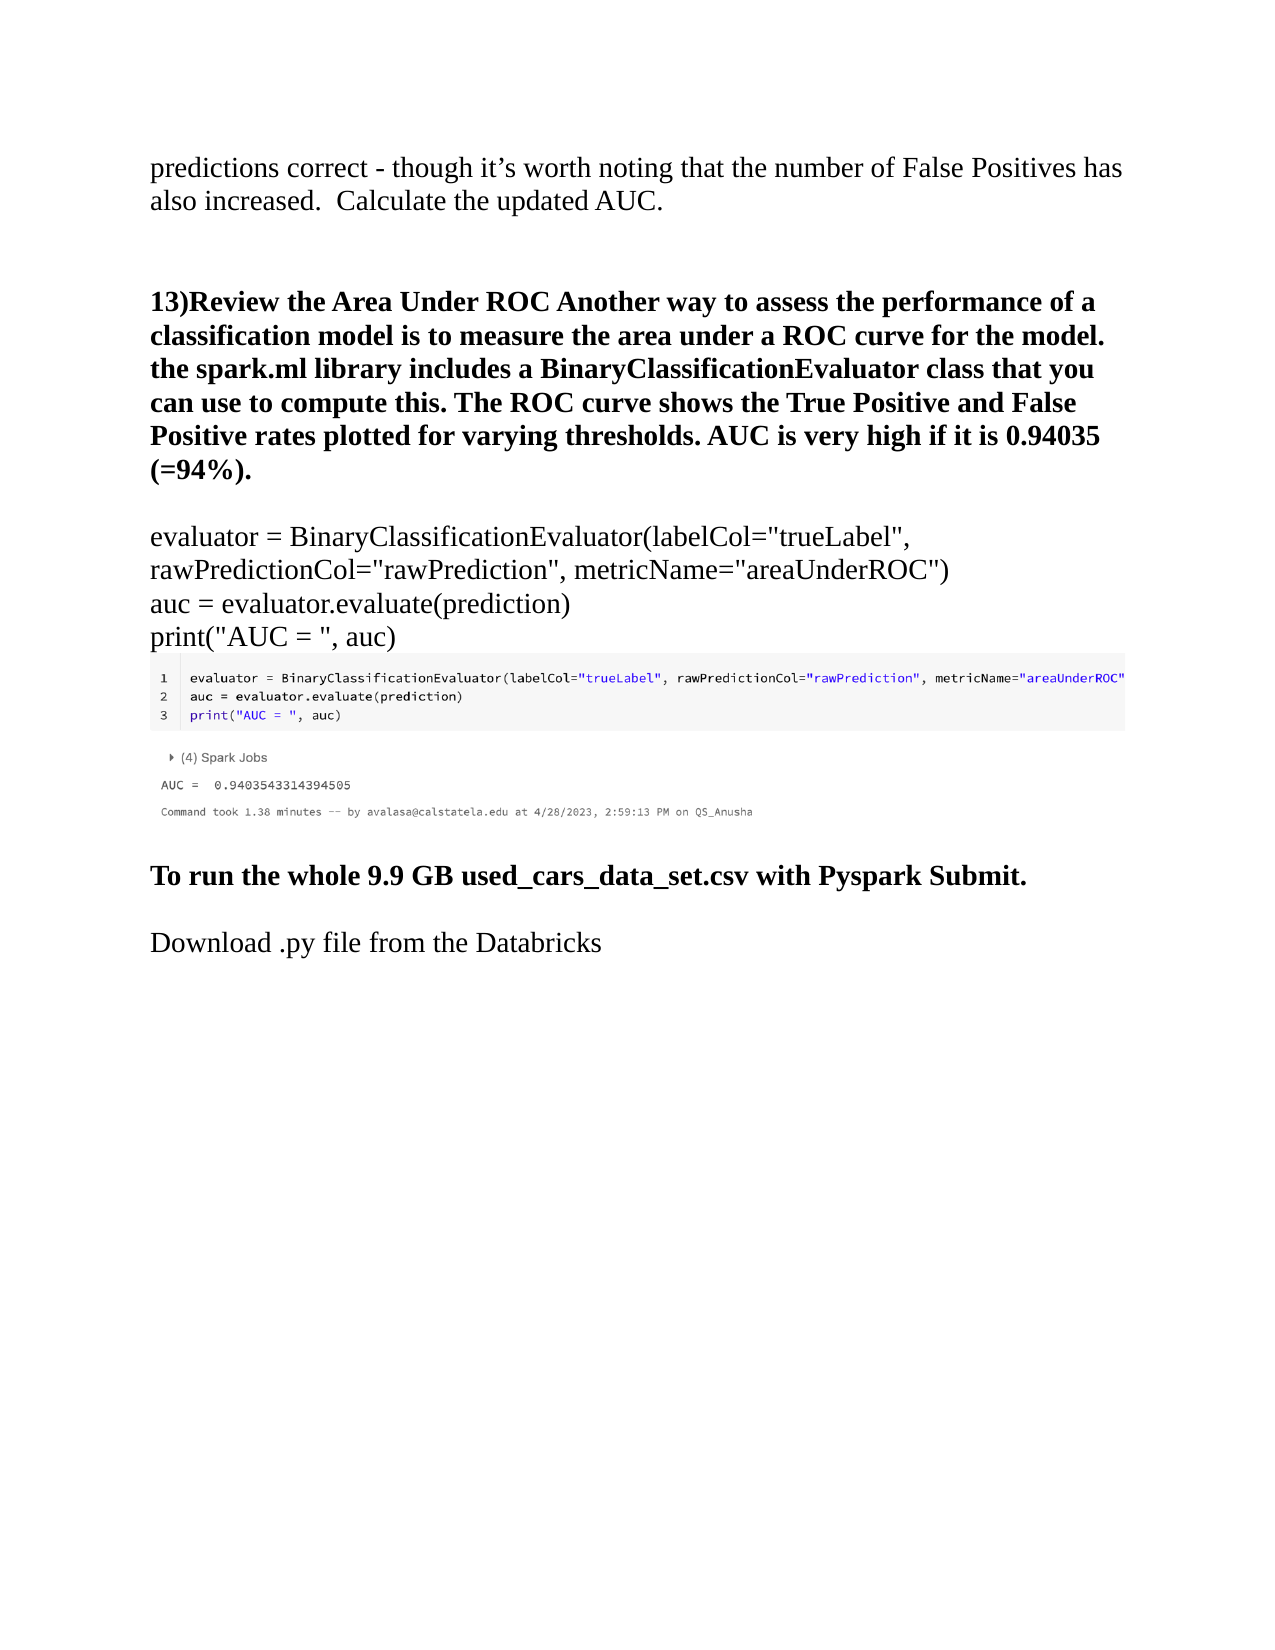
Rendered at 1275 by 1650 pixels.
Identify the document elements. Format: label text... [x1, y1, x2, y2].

text print("AUC = ", auc) [150, 619, 1125, 653]
picture [150, 653, 1125, 825]
text To run the whole 9.9 GB used_cars_data_set.csv with Pyspark Submit. [150, 858, 1125, 892]
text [150, 150, 1125, 217]
text auc = evaluator.evaluate(prediction) [150, 586, 1125, 619]
text evaluator = BinaryClassificationEvaluator(labelCol="trueLabel", rawPredictionCol="rawPrediction", metricName="areaUnderROC") [150, 519, 1125, 586]
text Download .py file from the Databricks [150, 925, 1125, 959]
text 13)Review the Area Under ROC Another way to assess the performance of a classification model is to measure the area under a ROC curve for the model. the spark.ml library includes a BinaryClassificationEvaluator class that you can use to compute this. The ROC curve shows the True Positive and False Positive rates plotted for varying thresholds. AUC is very high if it is 0.94035 (=94%). [150, 284, 1125, 485]
